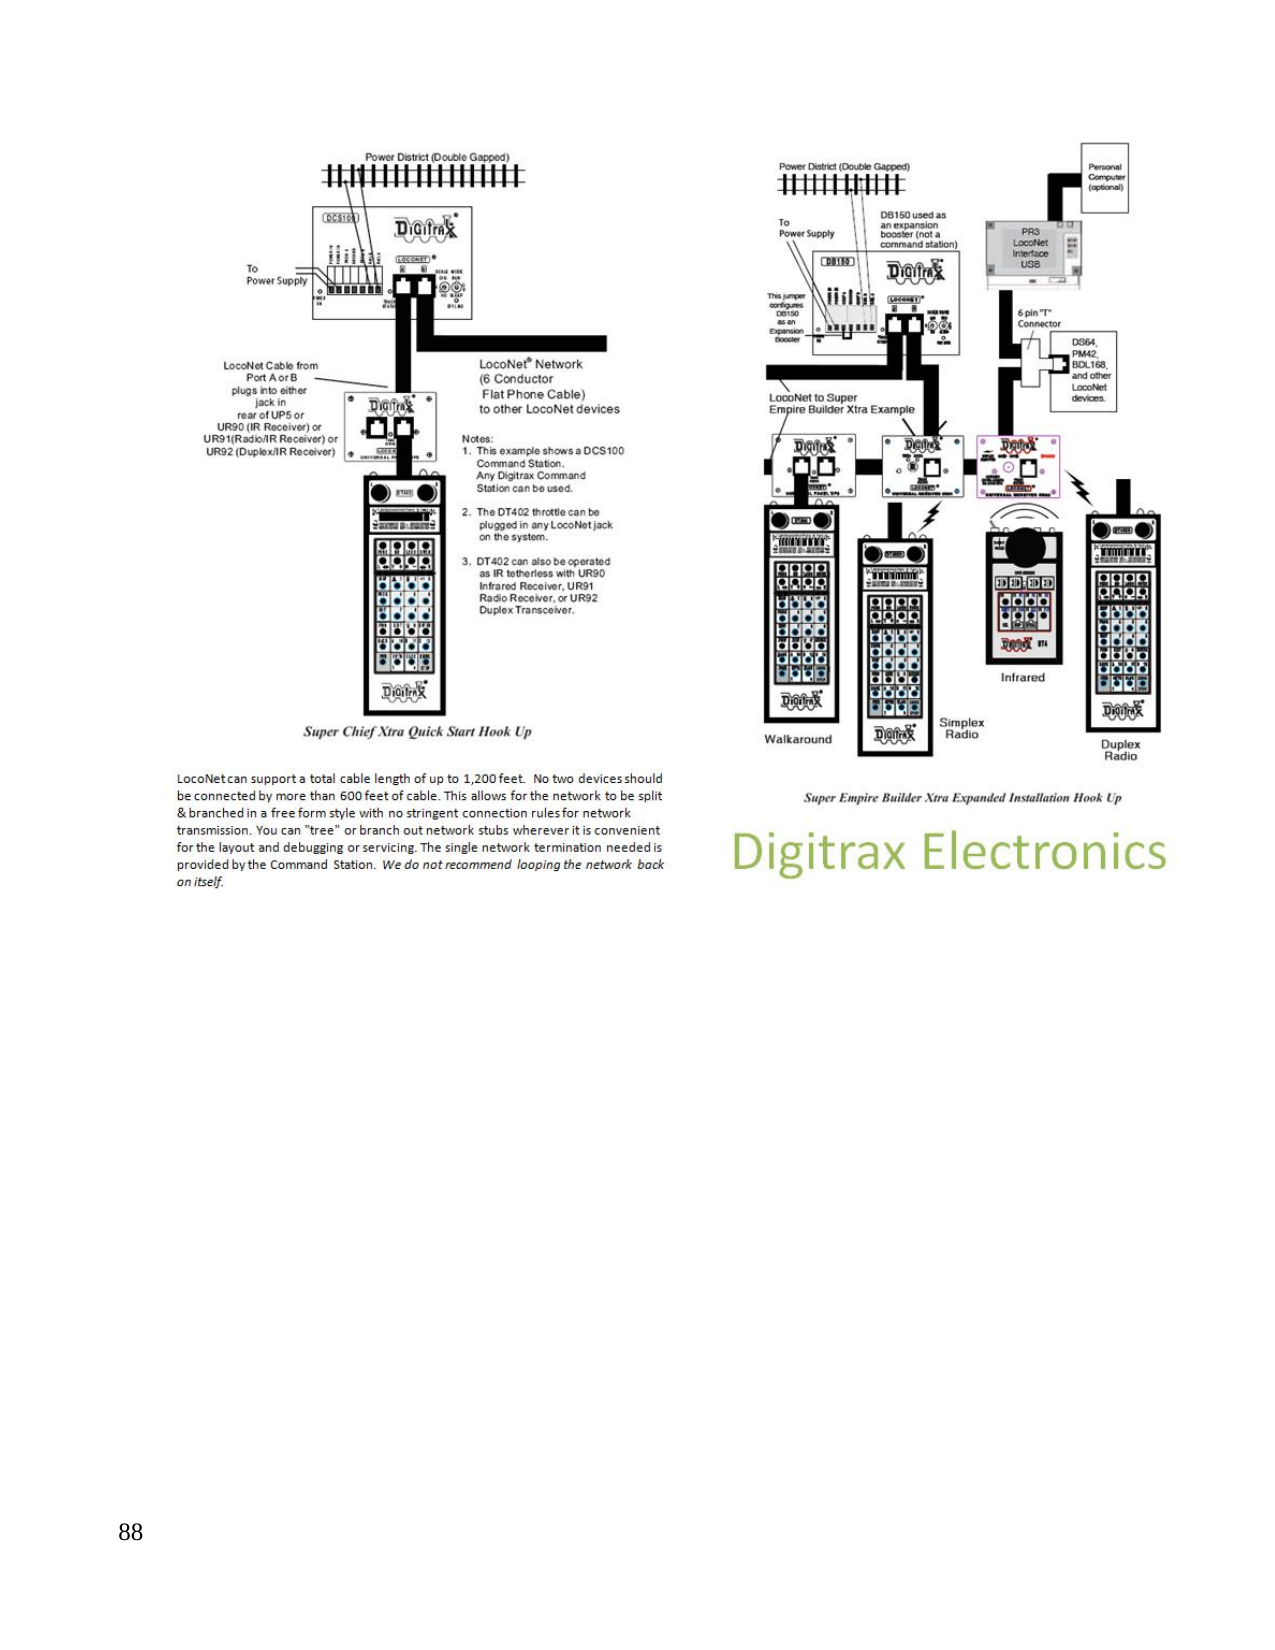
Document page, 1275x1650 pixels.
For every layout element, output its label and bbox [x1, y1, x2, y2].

picture [165, 132, 1204, 898]
